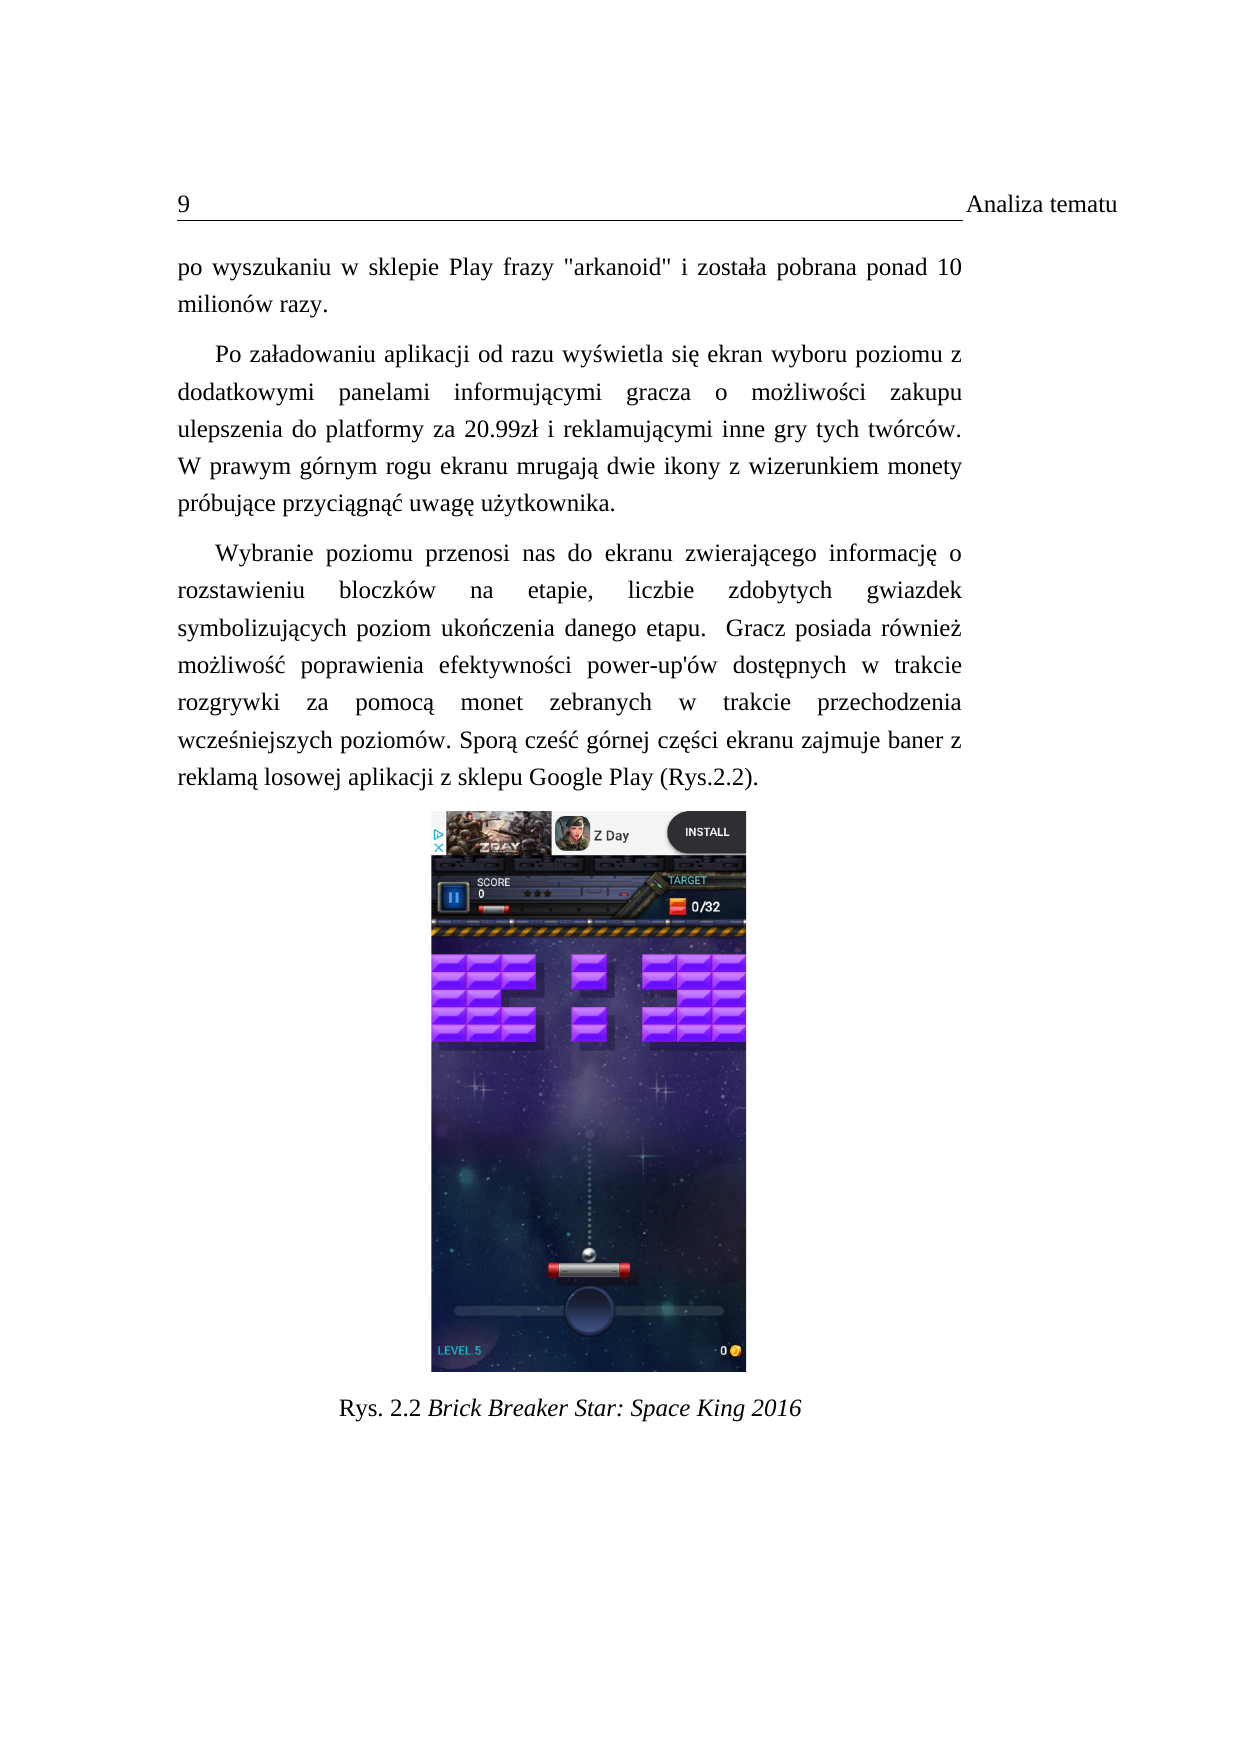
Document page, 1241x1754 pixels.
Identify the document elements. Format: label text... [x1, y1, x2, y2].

picture [431, 811, 747, 1372]
text Wybranie poziomu przenosi nas do ekranu zwierającego informację o rozstawieniu bloczków na etapie, liczbie zdobytych gwiazdek symbolizujących poziom ukończenia danego etapu. Gracz posiada również możliwość poprawienia efektywności power-up'ów dostępnych w trakcie rozgrywki za pomocą monet zebranych w trakcie przechodzenia wcześniejszych poziomów. Sporą cześć górnej części ekranu zajmuje baner z reklamą losowej aplikacji z sklepu Google Play (Rys.2.2). [177, 538, 963, 791]
text Po załadowaniu aplikacji od razu wyświetla się ekran wyboru poziomu z dodatkowymi panelami informującymi gracza o możliwości zakupu ulepszenia do platformy za 20.99zł i reklamującymi inne gry tych twórców. W prawym górnym rogu ekranu mrugają dwie ikony z wizerunkiem monety próbujące przyciągnąć uwagę użytkownika. [177, 339, 963, 517]
